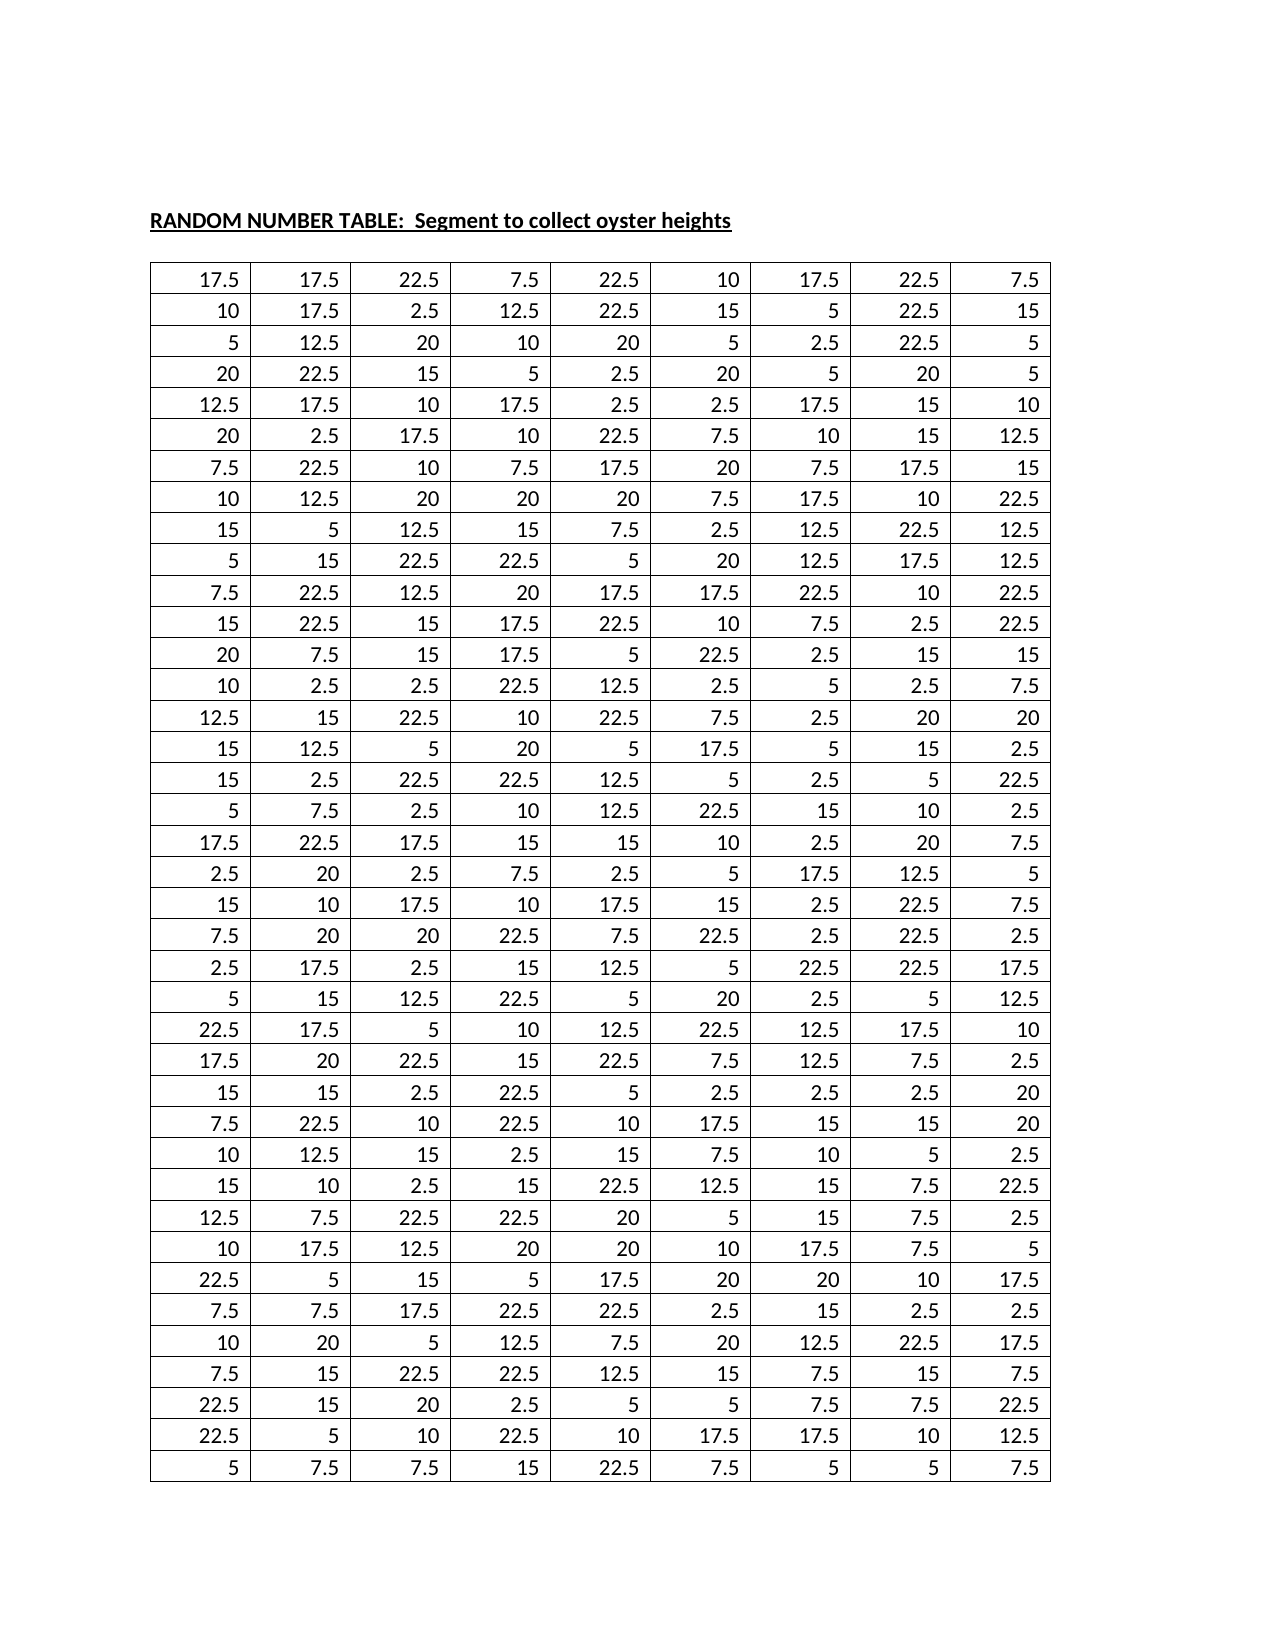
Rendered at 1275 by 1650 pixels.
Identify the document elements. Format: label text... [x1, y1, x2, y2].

table_cell 20 [351, 482, 450, 512]
table_cell 12.5 [451, 1326, 550, 1356]
table_cell 7.5 [251, 638, 350, 668]
table_cell 20 [951, 1076, 1050, 1106]
table_cell 5 [351, 732, 450, 762]
table_cell 22.5 [551, 419, 650, 449]
table_cell 10 [651, 1232, 750, 1262]
table_cell 12.5 [351, 982, 450, 1012]
table_cell 7.5 [651, 1044, 750, 1074]
table_cell 5 [451, 357, 550, 387]
table_cell 5 [251, 1263, 350, 1293]
table_cell 22.5 [551, 1451, 650, 1481]
table_cell 15 [951, 294, 1050, 324]
table_cell 17.5 [551, 576, 650, 606]
table_cell 20 [351, 326, 450, 356]
table_cell 22.5 [951, 607, 1050, 637]
table_cell 2.5 [951, 1294, 1050, 1324]
table_cell 2.5 [351, 857, 450, 887]
table_cell 22.5 [351, 763, 450, 793]
table_cell 12.5 [751, 1326, 850, 1356]
table_cell 17.5 [251, 1232, 350, 1262]
table_header 17.5 [251, 263, 350, 293]
table_cell 20 [651, 451, 750, 481]
table_cell 2.5 [751, 826, 850, 856]
table_header 10 [651, 263, 750, 293]
table_cell 22.5 [751, 576, 850, 606]
table_cell 17.5 [651, 732, 750, 762]
table_cell 7.5 [851, 1044, 950, 1074]
table_cell 2.5 [951, 732, 1050, 762]
table_cell 7.5 [551, 1326, 650, 1356]
table_cell 7.5 [651, 419, 750, 449]
table_cell 20 [151, 357, 250, 387]
table_cell 12.5 [151, 1201, 250, 1231]
table_header 22.5 [551, 263, 650, 293]
table_cell 2.5 [651, 669, 750, 699]
table_cell 15 [751, 1169, 850, 1199]
table_header 22.5 [351, 263, 450, 293]
table_cell 5 [951, 357, 1050, 387]
table_cell 22.5 [951, 482, 1050, 512]
table_cell 7.5 [851, 1169, 950, 1199]
table_cell 5 [851, 763, 950, 793]
table_cell 12.5 [251, 732, 350, 762]
table_cell 5 [251, 513, 350, 543]
table_cell 7.5 [651, 482, 750, 512]
table_cell 12.5 [151, 388, 250, 418]
table_cell 22.5 [851, 1326, 950, 1356]
table_cell 10 [151, 1326, 250, 1356]
table_cell 15 [451, 513, 550, 543]
table_cell 15 [751, 1107, 850, 1137]
table_cell 22.5 [551, 1044, 650, 1074]
table_cell 10 [851, 576, 950, 606]
table_cell 10 [851, 482, 950, 512]
table_cell 15 [151, 763, 250, 793]
table_cell 12.5 [451, 294, 550, 324]
table_cell 20 [551, 1201, 650, 1231]
table_cell 17.5 [351, 826, 450, 856]
table_cell 22.5 [451, 1107, 550, 1137]
table_cell 10 [151, 482, 250, 512]
table_cell 12.5 [751, 1044, 850, 1074]
table_cell 22.5 [851, 919, 950, 949]
table_cell 7.5 [251, 1451, 350, 1481]
table_cell 10 [551, 1107, 650, 1137]
table_cell 5 [851, 982, 950, 1012]
table_cell 12.5 [551, 1357, 650, 1387]
table_cell 12.5 [951, 544, 1050, 574]
table_cell 10 [151, 1138, 250, 1168]
table_cell 17.5 [151, 826, 250, 856]
table_cell 12.5 [251, 482, 350, 512]
table_cell 22.5 [451, 1076, 550, 1106]
table_cell 15 [851, 388, 950, 418]
table_cell 15 [751, 794, 850, 824]
table_cell 5 [651, 951, 750, 981]
table_cell 2.5 [651, 1294, 750, 1324]
table_cell 15 [751, 1201, 850, 1231]
table_cell 22.5 [151, 1419, 250, 1449]
table_cell 22.5 [451, 919, 550, 949]
table_cell 7.5 [151, 576, 250, 606]
table_cell 12.5 [951, 1419, 1050, 1449]
table_cell 10 [451, 701, 550, 731]
table_cell 10 [751, 419, 850, 449]
table_cell 15 [151, 513, 250, 543]
table_cell 10 [851, 1419, 950, 1449]
table_cell 7.5 [251, 1294, 350, 1324]
table_cell 15 [451, 1451, 550, 1481]
table_cell 20 [251, 857, 350, 887]
table_cell 22.5 [851, 951, 950, 981]
table_cell 22.5 [451, 982, 550, 1012]
table_cell 7.5 [151, 1357, 250, 1387]
table_cell 5 [851, 1138, 950, 1168]
table_cell 22.5 [151, 1388, 250, 1418]
table_cell 22.5 [851, 326, 950, 356]
table_cell 17.5 [351, 888, 450, 918]
table_cell 15 [251, 701, 350, 731]
table_cell 20 [651, 1263, 750, 1293]
table_cell 5 [151, 326, 250, 356]
table_cell 15 [151, 732, 250, 762]
table_cell 17.5 [851, 1013, 950, 1043]
table_cell 2.5 [551, 388, 650, 418]
table_cell 22.5 [451, 1294, 550, 1324]
table_cell 2.5 [951, 1201, 1050, 1231]
table_cell 5 [151, 544, 250, 574]
table_cell 7.5 [151, 1294, 250, 1324]
table_cell 7.5 [651, 1451, 750, 1481]
table_cell 22.5 [751, 951, 850, 981]
table_cell 10 [951, 388, 1050, 418]
table_cell 22.5 [251, 357, 350, 387]
table_cell 20 [451, 732, 550, 762]
table_cell 7.5 [451, 857, 550, 887]
table_cell 2.5 [151, 857, 250, 887]
table_cell 10 [251, 888, 350, 918]
table_cell 5 [751, 732, 850, 762]
table_cell 2.5 [751, 326, 850, 356]
table_cell 10 [451, 419, 550, 449]
table_cell 5 [251, 1419, 350, 1449]
text RANDOM NUMBER TABLE: Segment to collect oyster heights [150, 206, 1125, 234]
table_cell 5 [851, 1451, 950, 1481]
table_cell 15 [851, 1107, 950, 1137]
table_header 17.5 [751, 263, 850, 293]
table_cell 17.5 [451, 607, 550, 637]
table_cell 5 [751, 357, 850, 387]
table_cell 2.5 [651, 1076, 750, 1106]
table_cell 20 [251, 1326, 350, 1356]
table_header 7.5 [451, 263, 550, 293]
table_cell 12.5 [351, 576, 450, 606]
table_cell 20 [351, 1388, 450, 1418]
table_cell 10 [651, 826, 750, 856]
table_cell 17.5 [451, 388, 550, 418]
table_cell 10 [151, 1232, 250, 1262]
table_cell 17.5 [751, 857, 850, 887]
table_cell 5 [351, 1326, 450, 1356]
table_cell 20 [251, 1044, 350, 1074]
table_cell 20 [551, 326, 650, 356]
table_cell 12.5 [551, 669, 650, 699]
table_cell 7.5 [351, 1451, 450, 1481]
table_cell 17.5 [851, 451, 950, 481]
table_cell 2.5 [751, 1076, 850, 1106]
table_cell 20 [851, 826, 950, 856]
table_cell 20 [951, 1107, 1050, 1137]
table_cell 17.5 [951, 951, 1050, 981]
table_cell 17.5 [251, 388, 350, 418]
table_cell 7.5 [451, 451, 550, 481]
table_cell 15 [451, 1044, 550, 1074]
table_cell 22.5 [251, 451, 350, 481]
table_cell 2.5 [751, 763, 850, 793]
table_cell 22.5 [351, 701, 450, 731]
table_cell 2.5 [251, 419, 350, 449]
table_cell 20 [851, 701, 950, 731]
table_cell 12.5 [751, 1013, 850, 1043]
table_cell 2.5 [251, 669, 350, 699]
table_cell 22.5 [251, 607, 350, 637]
table_cell 7.5 [651, 701, 750, 731]
table_cell 2.5 [751, 888, 850, 918]
table_cell 10 [851, 1263, 950, 1293]
table_cell 5 [651, 1201, 750, 1231]
table_cell 2.5 [851, 669, 950, 699]
table_cell 15 [251, 1357, 350, 1387]
table_cell 22.5 [451, 544, 550, 574]
table_cell 5 [551, 1388, 650, 1418]
table_cell 22.5 [351, 544, 450, 574]
table_cell 12.5 [151, 701, 250, 731]
table_cell 12.5 [851, 857, 950, 887]
table_cell 15 [951, 638, 1050, 668]
table_header 17.5 [151, 263, 250, 293]
table_cell 17.5 [551, 451, 650, 481]
table_cell 5 [751, 669, 850, 699]
table_cell 15 [851, 732, 950, 762]
table_cell 17.5 [751, 388, 850, 418]
table_cell 10 [851, 794, 950, 824]
table_cell 7.5 [151, 1107, 250, 1137]
table_cell 20 [651, 544, 750, 574]
table_cell 7.5 [751, 451, 850, 481]
table_cell 5 [951, 326, 1050, 356]
table_cell 7.5 [951, 1357, 1050, 1387]
table_cell 17.5 [951, 1263, 1050, 1293]
table_cell 5 [151, 982, 250, 1012]
table_cell 15 [551, 826, 650, 856]
table_cell 22.5 [651, 919, 750, 949]
table_cell 22.5 [951, 1169, 1050, 1199]
table_cell 2.5 [351, 1076, 450, 1106]
table_cell 22.5 [451, 1419, 550, 1449]
table_cell 15 [251, 544, 350, 574]
table_cell 20 [551, 482, 650, 512]
table_cell 20 [851, 357, 950, 387]
table_cell 2.5 [751, 701, 850, 731]
table_cell 15 [251, 1388, 350, 1418]
table_cell 15 [151, 888, 250, 918]
table_cell 2.5 [951, 1138, 1050, 1168]
table_cell 2.5 [951, 1044, 1050, 1074]
table_cell 20 [151, 419, 250, 449]
table_cell 10 [351, 451, 450, 481]
table_cell 10 [451, 888, 550, 918]
table_cell 15 [151, 1076, 250, 1106]
table_cell 5 [651, 326, 750, 356]
table_cell 20 [651, 357, 750, 387]
table_cell 2.5 [351, 794, 450, 824]
table_cell 22.5 [851, 513, 950, 543]
table_cell 7.5 [951, 826, 1050, 856]
table_cell 7.5 [851, 1388, 950, 1418]
table_cell 12.5 [951, 419, 1050, 449]
table_cell 10 [951, 1013, 1050, 1043]
table_cell 7.5 [251, 794, 350, 824]
table_cell 5 [551, 1076, 650, 1106]
table_cell 2.5 [351, 1169, 450, 1199]
table_cell 7.5 [551, 919, 650, 949]
table_cell 2.5 [651, 388, 750, 418]
table_cell 2.5 [551, 357, 650, 387]
table_cell 2.5 [751, 638, 850, 668]
table_cell 15 [651, 888, 750, 918]
table_cell 20 [551, 1232, 650, 1262]
table_cell 10 [651, 607, 750, 637]
table_cell 2.5 [851, 607, 950, 637]
table_cell 22.5 [251, 1107, 350, 1137]
table_cell 17.5 [251, 951, 350, 981]
table_cell 5 [751, 294, 850, 324]
table_cell 7.5 [151, 919, 250, 949]
table_cell 2.5 [551, 857, 650, 887]
table_cell 5 [151, 1451, 250, 1481]
table_cell 20 [351, 919, 450, 949]
table_cell 7.5 [751, 1357, 850, 1387]
table_cell 15 [351, 607, 450, 637]
table_cell 20 [951, 701, 1050, 731]
table_cell 22.5 [651, 1013, 750, 1043]
table_cell 22.5 [151, 1263, 250, 1293]
table_cell 22.5 [451, 1201, 550, 1231]
table_cell 22.5 [951, 763, 1050, 793]
table_cell 5 [551, 732, 650, 762]
table_cell 12.5 [351, 513, 450, 543]
table_cell 17.5 [651, 1419, 750, 1449]
table_cell 2.5 [951, 919, 1050, 949]
table_cell 10 [451, 326, 550, 356]
table_cell 7.5 [751, 1388, 850, 1418]
table_cell 15 [851, 1357, 950, 1387]
table_cell 15 [451, 826, 550, 856]
table_cell 22.5 [551, 294, 650, 324]
table_cell 12.5 [251, 1138, 350, 1168]
table_cell 17.5 [751, 1419, 850, 1449]
table_cell 2.5 [751, 982, 850, 1012]
table_cell 20 [651, 1326, 750, 1356]
table_cell 7.5 [851, 1232, 950, 1262]
table_cell 10 [351, 1107, 450, 1137]
table_cell 15 [851, 638, 950, 668]
table_cell 15 [151, 1169, 250, 1199]
table_cell 20 [251, 919, 350, 949]
table_cell 17.5 [451, 638, 550, 668]
table_cell 2.5 [451, 1388, 550, 1418]
table_cell 5 [951, 1232, 1050, 1262]
table_cell 12.5 [551, 951, 650, 981]
table_cell 22.5 [651, 794, 750, 824]
table_cell 7.5 [251, 1201, 350, 1231]
table_cell 17.5 [951, 1326, 1050, 1356]
table_cell 12.5 [951, 513, 1050, 543]
table_cell 2.5 [351, 669, 450, 699]
table_cell 22.5 [251, 576, 350, 606]
table_cell 5 [551, 982, 650, 1012]
table_cell 22.5 [351, 1044, 450, 1074]
table_cell 12.5 [951, 982, 1050, 1012]
table_cell 22.5 [551, 1294, 650, 1324]
table_cell 2.5 [951, 794, 1050, 824]
table_cell 20 [751, 1263, 850, 1293]
table_cell 5 [451, 1263, 550, 1293]
table_cell 15 [651, 1357, 750, 1387]
table_header 22.5 [851, 263, 950, 293]
table_cell 10 [451, 1013, 550, 1043]
table_cell 17.5 [851, 544, 950, 574]
table_cell 10 [551, 1419, 650, 1449]
table_cell 22.5 [351, 1201, 450, 1231]
table_cell 2.5 [151, 951, 250, 981]
table_cell 2.5 [751, 919, 850, 949]
table_cell 5 [551, 544, 650, 574]
table_cell 17.5 [351, 1294, 450, 1324]
table_cell 17.5 [251, 1013, 350, 1043]
table_cell 22.5 [551, 607, 650, 637]
table_cell 10 [451, 794, 550, 824]
table_cell 10 [251, 1169, 350, 1199]
table_cell 2.5 [251, 763, 350, 793]
table_cell 22.5 [851, 294, 950, 324]
table_cell 22.5 [551, 701, 650, 731]
table_cell 17.5 [351, 419, 450, 449]
table_cell 15 [451, 1169, 550, 1199]
table_cell 17.5 [551, 888, 650, 918]
table_cell 17.5 [251, 294, 350, 324]
table_cell 17.5 [751, 482, 850, 512]
table_cell 5 [751, 1451, 850, 1481]
table_cell 7.5 [651, 1138, 750, 1168]
table_cell 20 [451, 1232, 550, 1262]
table_cell 12.5 [551, 763, 650, 793]
table_cell 17.5 [151, 1044, 250, 1074]
table_cell 10 [351, 388, 450, 418]
table_cell 12.5 [751, 544, 850, 574]
table_cell 20 [151, 638, 250, 668]
table_cell 15 [351, 1263, 450, 1293]
table_cell 17.5 [651, 1107, 750, 1137]
table_cell 5 [151, 794, 250, 824]
table_cell 2.5 [851, 1076, 950, 1106]
table_cell 17.5 [551, 1263, 650, 1293]
table_cell 12.5 [351, 1232, 450, 1262]
table_cell 20 [651, 982, 750, 1012]
table_cell 22.5 [351, 1357, 450, 1387]
table_cell 2.5 [651, 513, 750, 543]
table_cell 12.5 [251, 326, 350, 356]
table_cell 2.5 [351, 951, 450, 981]
table_cell 7.5 [851, 1201, 950, 1231]
table_header 7.5 [951, 263, 1050, 293]
table_cell 15 [351, 638, 450, 668]
table_cell 5 [551, 638, 650, 668]
table_cell 22.5 [951, 1388, 1050, 1418]
table_cell 15 [551, 1138, 650, 1168]
table_cell 15 [251, 982, 350, 1012]
table_cell 15 [351, 357, 450, 387]
table_cell 10 [151, 669, 250, 699]
table_cell 22.5 [451, 669, 550, 699]
table_cell 5 [951, 857, 1050, 887]
table_cell 12.5 [651, 1169, 750, 1199]
table_cell 7.5 [151, 451, 250, 481]
table_cell 15 [751, 1294, 850, 1324]
table_cell 15 [251, 1076, 350, 1106]
table_cell 22.5 [451, 763, 550, 793]
table_cell 20 [451, 482, 550, 512]
table_cell 7.5 [951, 1451, 1050, 1481]
table_cell 15 [151, 607, 250, 637]
table_cell 5 [351, 1013, 450, 1043]
table_cell 22.5 [251, 826, 350, 856]
table_cell 22.5 [651, 638, 750, 668]
table_cell 12.5 [551, 1013, 650, 1043]
table_cell 15 [451, 951, 550, 981]
table_cell 22.5 [851, 888, 950, 918]
table_cell 7.5 [551, 513, 650, 543]
table_cell 15 [351, 1138, 450, 1168]
table_cell 5 [651, 857, 750, 887]
table_cell 7.5 [951, 888, 1050, 918]
table_cell 15 [951, 451, 1050, 481]
table_cell 22.5 [551, 1169, 650, 1199]
table_cell 15 [851, 419, 950, 449]
table_cell 12.5 [751, 513, 850, 543]
table_cell 12.5 [551, 794, 650, 824]
table_cell 5 [651, 763, 750, 793]
table_cell 20 [451, 576, 550, 606]
table_cell 10 [351, 1419, 450, 1449]
table_cell 17.5 [651, 576, 750, 606]
table_cell 17.5 [751, 1232, 850, 1262]
table_cell 22.5 [951, 576, 1050, 606]
table_cell 2.5 [451, 1138, 550, 1168]
table_cell 7.5 [951, 669, 1050, 699]
table_cell 2.5 [351, 294, 450, 324]
table_cell 22.5 [151, 1013, 250, 1043]
table_cell 22.5 [451, 1357, 550, 1387]
table_cell 10 [751, 1138, 850, 1168]
table_cell 2.5 [851, 1294, 950, 1324]
table_cell 7.5 [751, 607, 850, 637]
table_cell 5 [651, 1388, 750, 1418]
table_cell 10 [151, 294, 250, 324]
table_cell 15 [651, 294, 750, 324]
